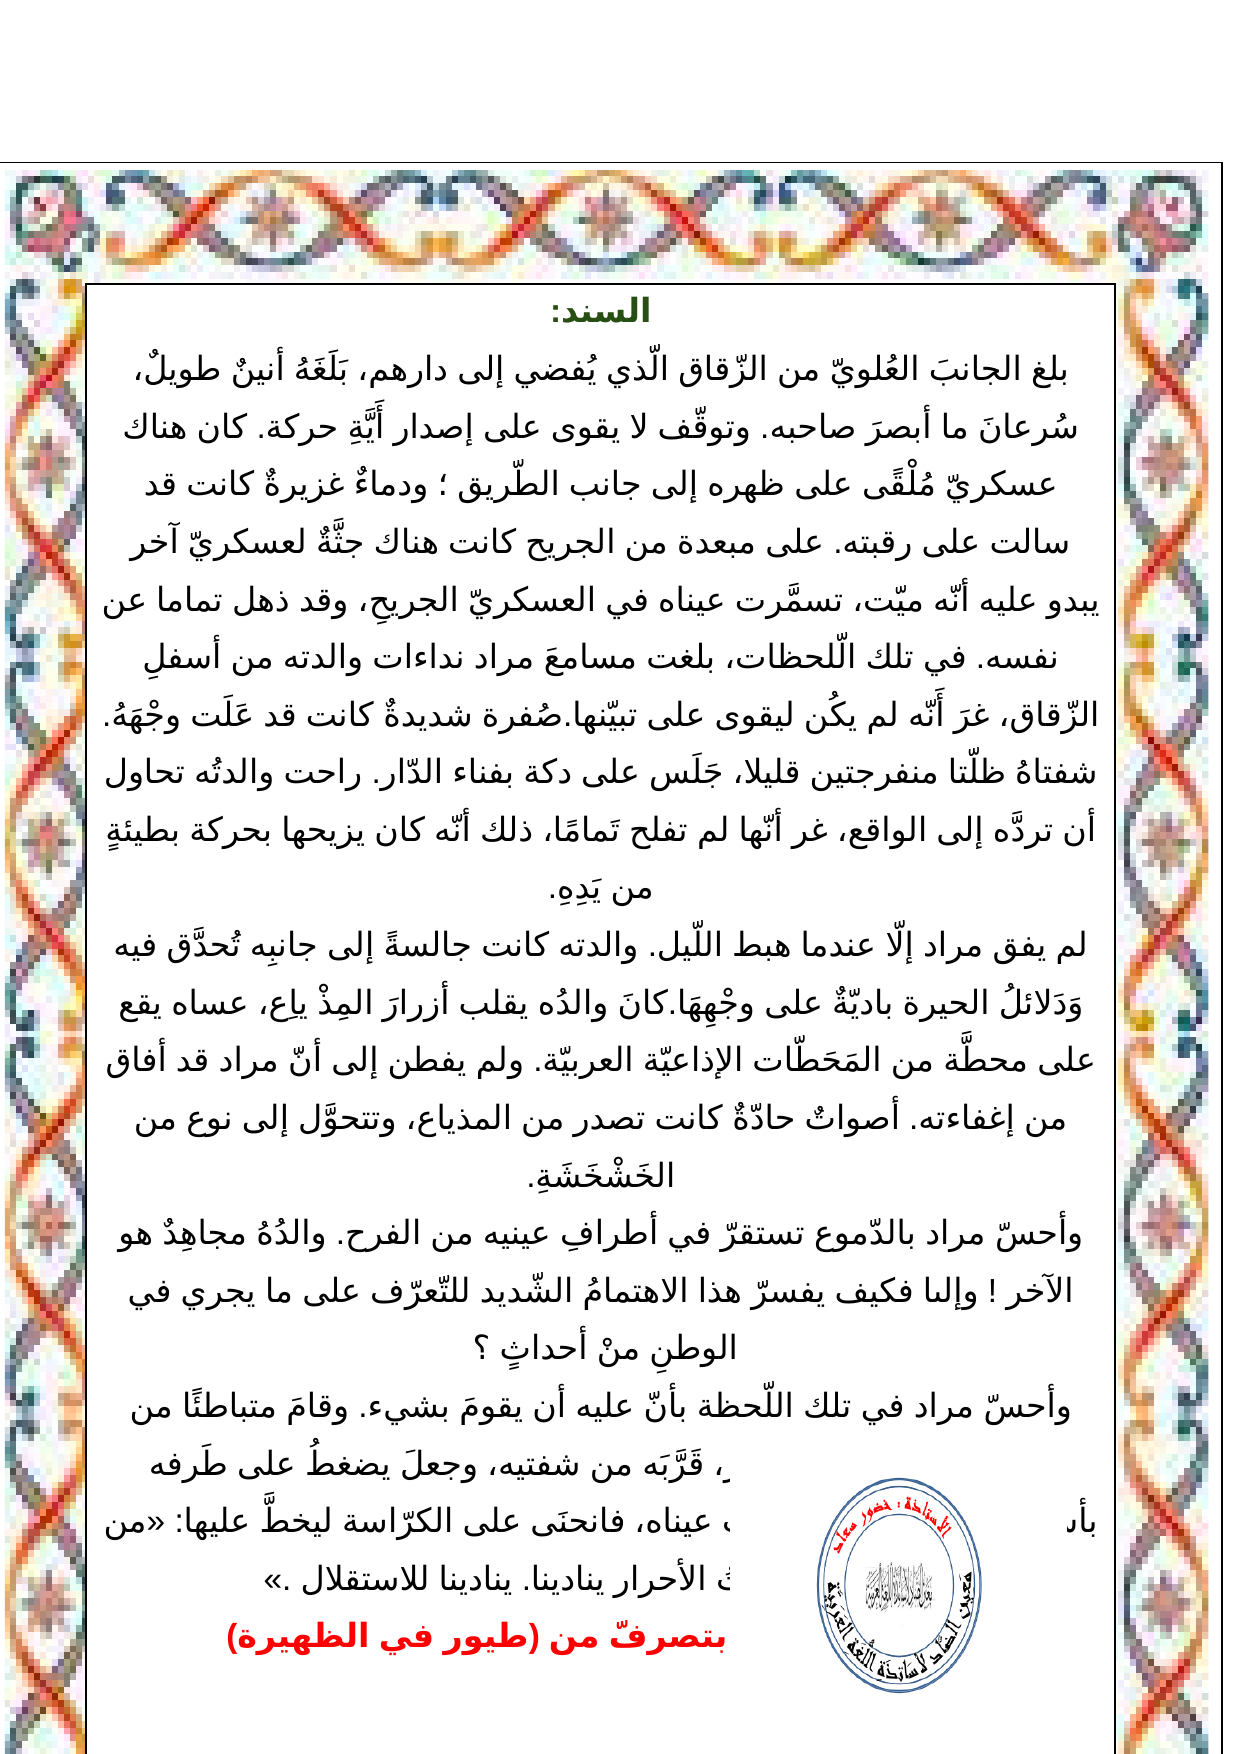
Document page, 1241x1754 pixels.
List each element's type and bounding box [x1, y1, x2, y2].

picture [4, 170, 1209, 1754]
